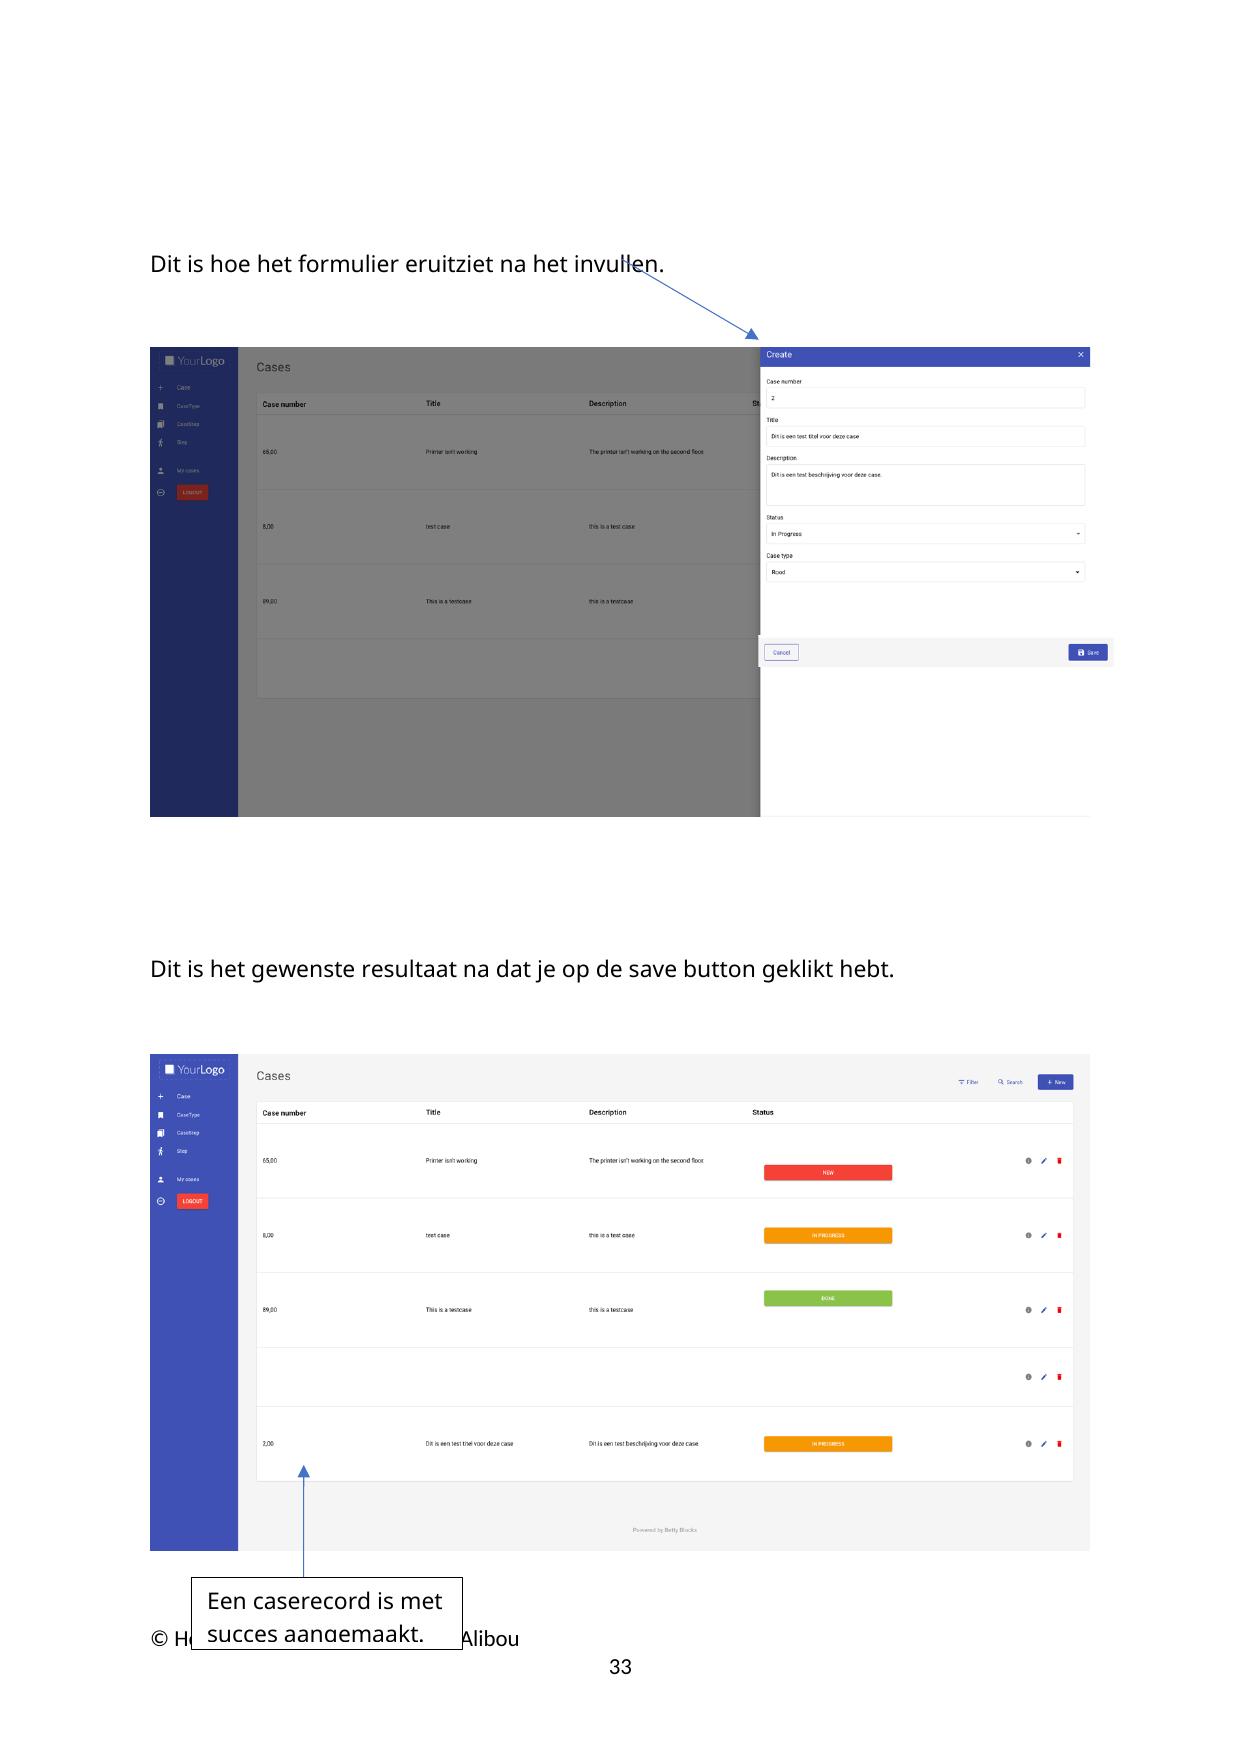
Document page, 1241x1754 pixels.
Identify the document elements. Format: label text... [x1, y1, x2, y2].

picture [150, 347, 1114, 817]
text Dit is het gewenste resultaat na dat je op de save button geklikt hebt. [150, 953, 1090, 985]
picture [150, 1054, 1091, 1551]
text Dit is hoe het formulier eruitziet na het invullen. [150, 248, 1090, 279]
